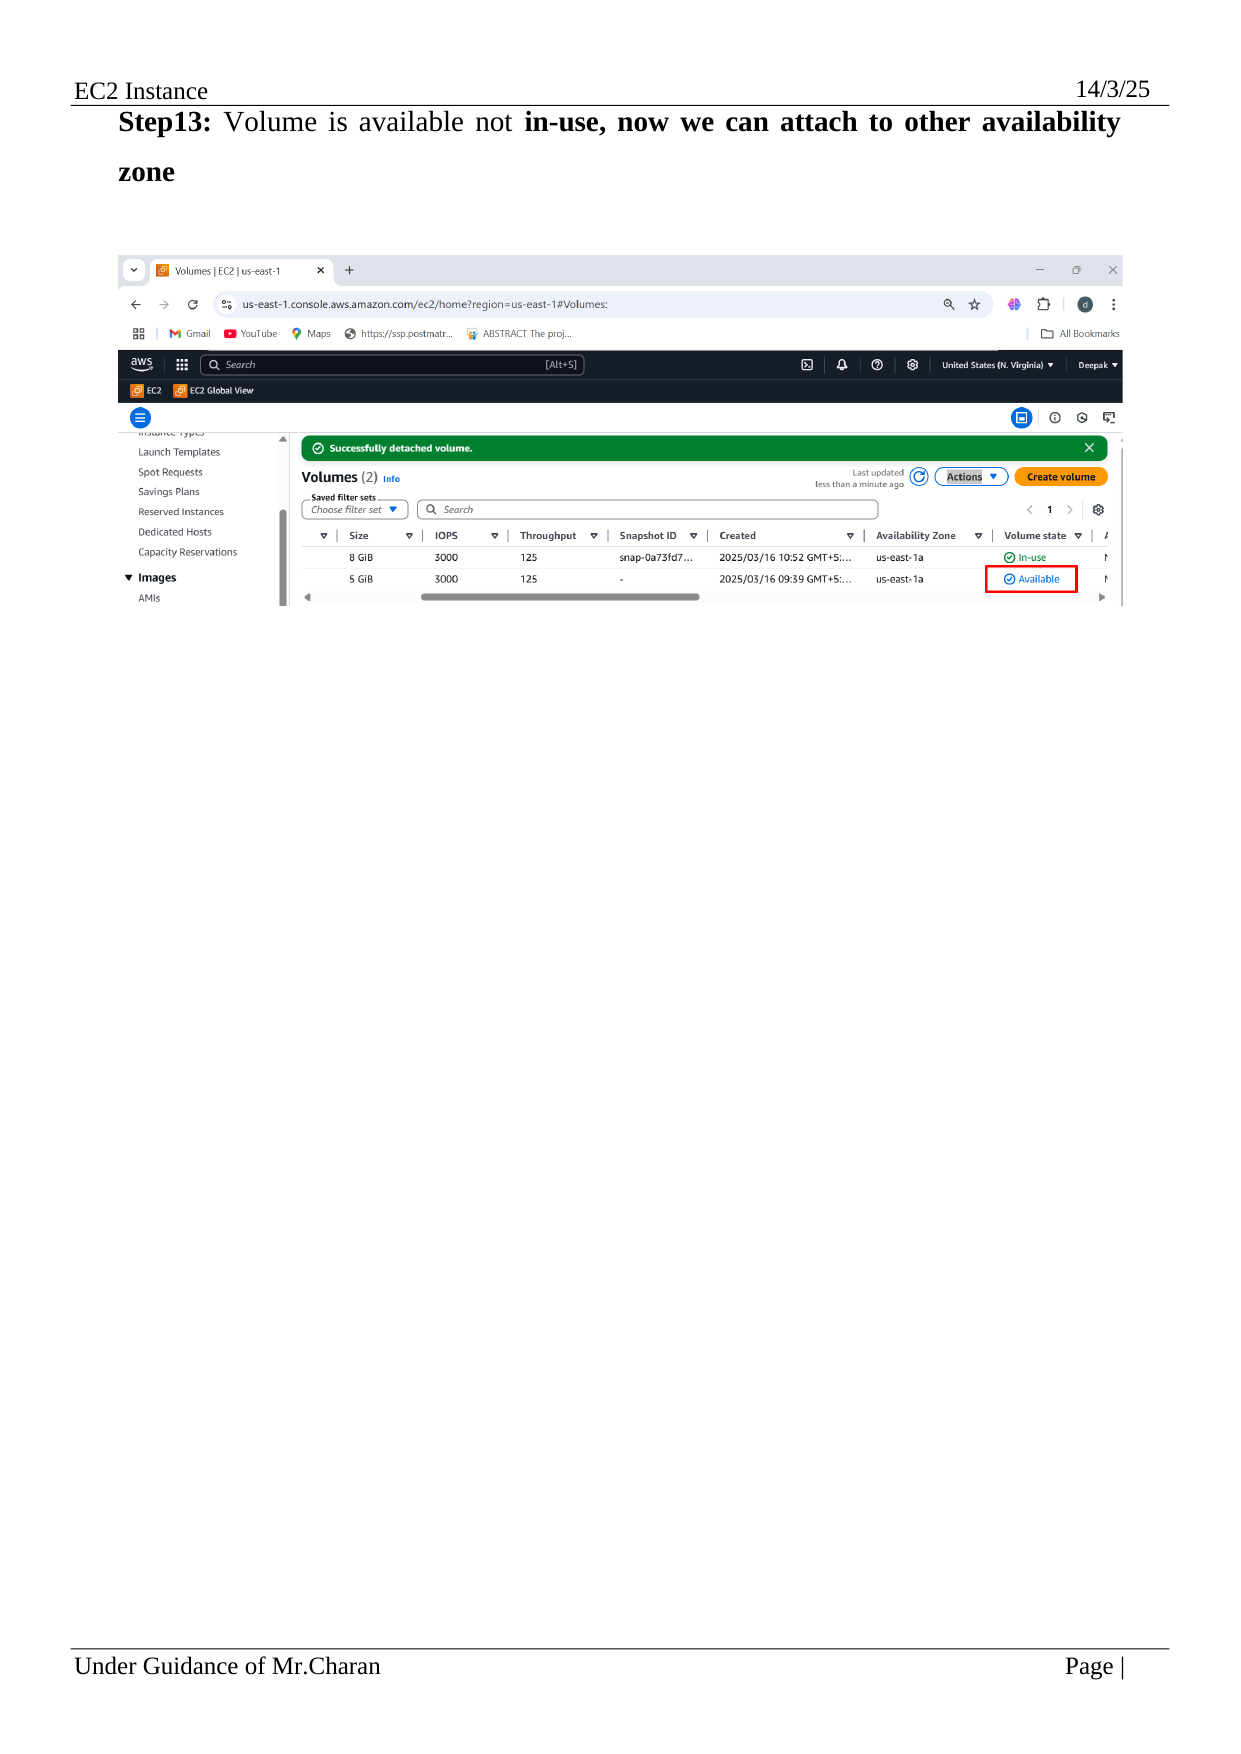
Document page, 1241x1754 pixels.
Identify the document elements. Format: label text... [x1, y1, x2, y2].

text Step13: Volume is available not in-use, now we can attach to other availability zone [118, 104, 1122, 188]
picture [118, 255, 1123, 606]
